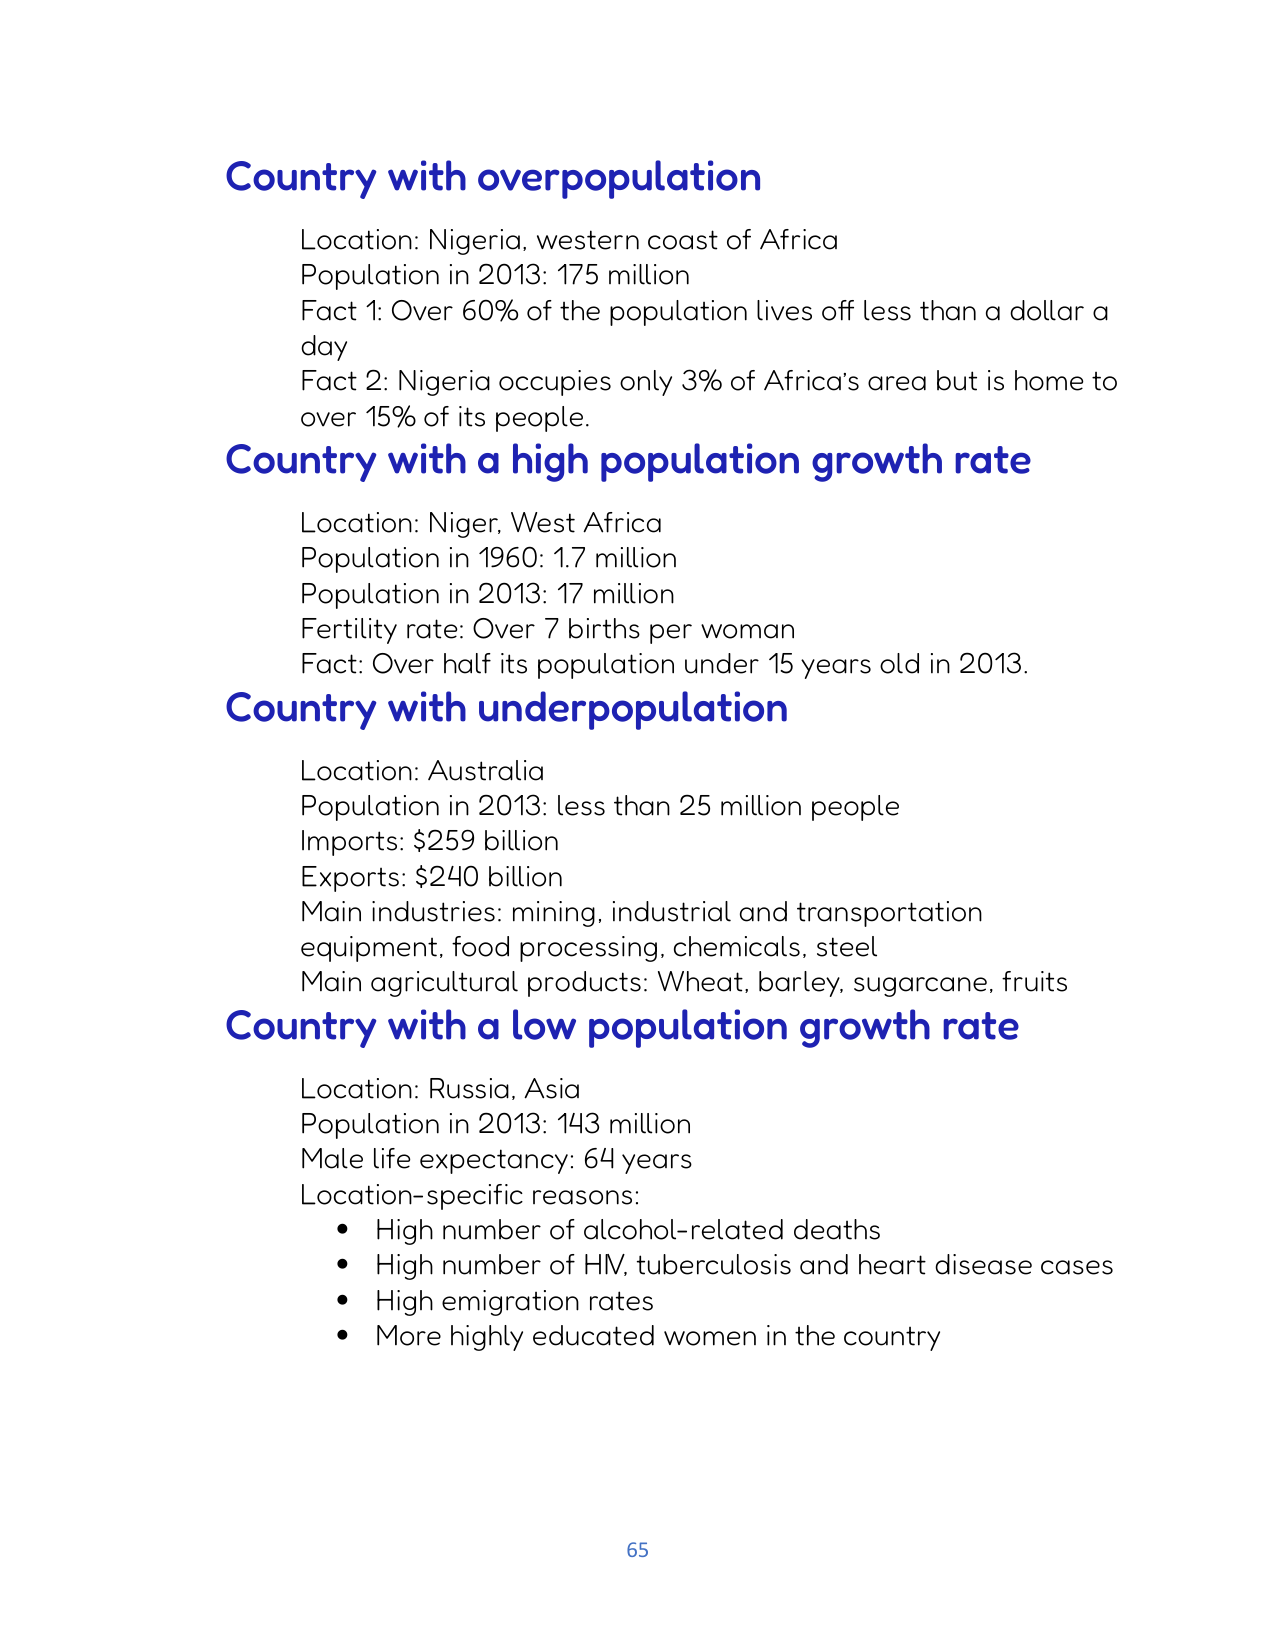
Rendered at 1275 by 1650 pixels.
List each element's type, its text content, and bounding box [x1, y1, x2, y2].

text Fact 1: Over 60% of the population lives off less than a dollar a day [300, 292, 1125, 362]
subtitle Country with overpopulation [225, 150, 1125, 200]
list High number of HIV, tuberculosis and heart disease cases [337, 1246, 1125, 1282]
text Population in 2013: 143 million [300, 1105, 1125, 1140]
subtitle Country with a low population growth rate [225, 999, 1125, 1049]
text Location-specific reasons: [300, 1176, 1125, 1211]
text Main agricultural products: Wheat, barley, sugarcane, fruits [300, 963, 1125, 999]
text Population in 1960: 1.7 million [300, 539, 1125, 574]
subtitle Country with underpopulation [225, 681, 1125, 731]
text Fertility rate: Over 7 births per woman [300, 610, 1125, 645]
text Population in 2013: 17 million [300, 574, 1125, 610]
list High number of alcohol-related deaths [337, 1211, 1125, 1246]
text Location: Australia [300, 752, 1125, 787]
text Exports: $240 billion [300, 857, 1125, 893]
subtitle Country with a high population growth rate [225, 433, 1125, 483]
list More highly educated women in the country [337, 1317, 1125, 1352]
text Population in 2013: less than 25 million people [300, 787, 1125, 822]
text Location: Niger, West Africa [300, 504, 1125, 539]
text Location: Russia, Asia [300, 1070, 1125, 1105]
list High emigration rates [337, 1282, 1125, 1317]
text Male life expectancy: 64 years [300, 1140, 1125, 1176]
text Imports: $259 billion [300, 822, 1125, 857]
text Location: Nigeria, western coast of Africa [300, 221, 1125, 256]
text Main industries: mining, industrial and transportation equipment, food processing, chemicals, steel [300, 893, 1125, 963]
text Fact 2: Nigeria occupies only 3% of Africa’s area but is home to over 15% of its people. [300, 362, 1125, 433]
text Population in 2013: 175 million [300, 256, 1125, 292]
text Fact: Over half its population under 15 years old in 2013. [300, 645, 1125, 681]
